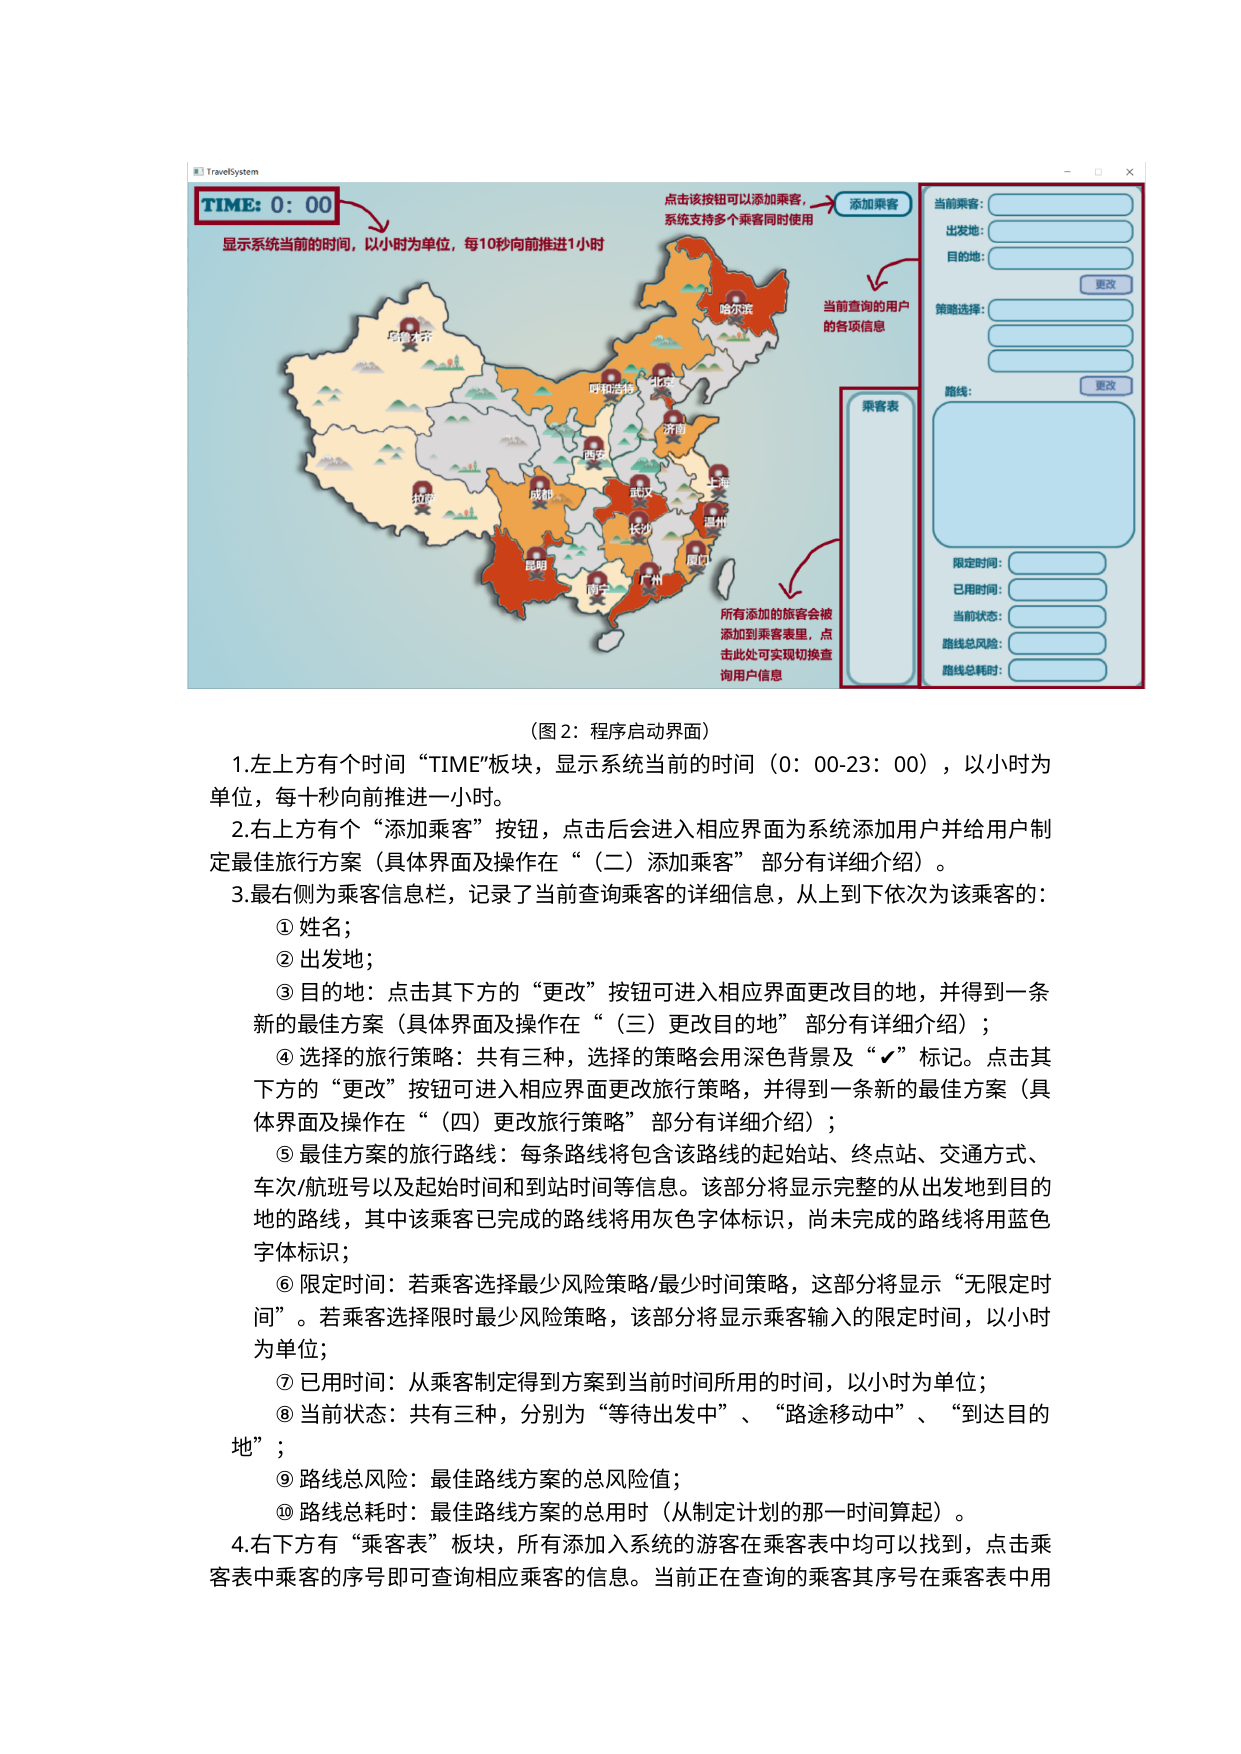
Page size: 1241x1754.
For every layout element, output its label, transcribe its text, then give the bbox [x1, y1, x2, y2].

text ①姓名； [231, 909, 1053, 942]
text ④选择的旅行策略：共有三种，选择的策略会用深色背景及“✔”标记。点击其下方的“更改”按钮可进入相应界面更改旅行策略，并得到一条新的最佳方案（具体界面及操作在“（四）更改旅行策略” 部分有详细介绍）； [253, 1039, 1053, 1137]
picture [187, 162, 1146, 689]
text （图2：程序启动界面） [187, 714, 1053, 747]
text ⑦已用时间：从乘客制定得到方案到当前时间所用的时间，以小时为单位； [231, 1364, 1053, 1397]
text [209, 1527, 1053, 1592]
text ⑥限定时间：若乘客选择最少风险策略/最少时间策略，这部分将显示“无限定时间”。若乘客选择限时最少风险策略，该部分将显示乘客输入的限定时间，以小时为单位； [253, 1267, 1053, 1364]
text 3.最右侧为乘客信息栏，记录了当前查询乘客的详细信息，从上到下依次为该乘客的： [187, 877, 1053, 909]
text ⑩路线总耗时：最佳路线方案的总用时（从制定计划的那一时间算起）。 [231, 1494, 1053, 1527]
text ②出发地； [231, 942, 1053, 974]
text 2.右上方有个“添加乘客”按钮，点击后会进入相应界面为系统添加用户并给用户制定最佳旅行方案（具体界面及操作在“（二）添加乘客” 部分有详细介绍）。 [209, 812, 1053, 877]
text ⑤最佳方案的旅行路线：每条路线将包含该路线的起始站、终点站、交通方式、车次/航班号以及起始时间和到站时间等信息。该部分将显示完整的从出发地到目的地的路线，其中该乘客已完成的路线将用灰色字体标识，尚未完成的路线将用蓝色字体标识； [253, 1137, 1053, 1267]
text ⑨路线总风险：最佳路线方案的总风险值； [231, 1462, 1053, 1494]
text ⑧当前状态：共有三种，分别为“等待出发中”、“路途移动中”、“到达目的地”； [231, 1397, 1053, 1462]
text 1.左上方有个时间“TIME”板块，显示系统当前的时间（0：00-23：00），以小时为单位，每十秒向前推进一小时。 [209, 747, 1053, 812]
text ③目的地：点击其下方的“更改”按钮可进入相应界面更改目的地，并得到一条新的最佳方案（具体界面及操作在“（三）更改目的地” 部分有详细介绍）； [253, 974, 1053, 1039]
